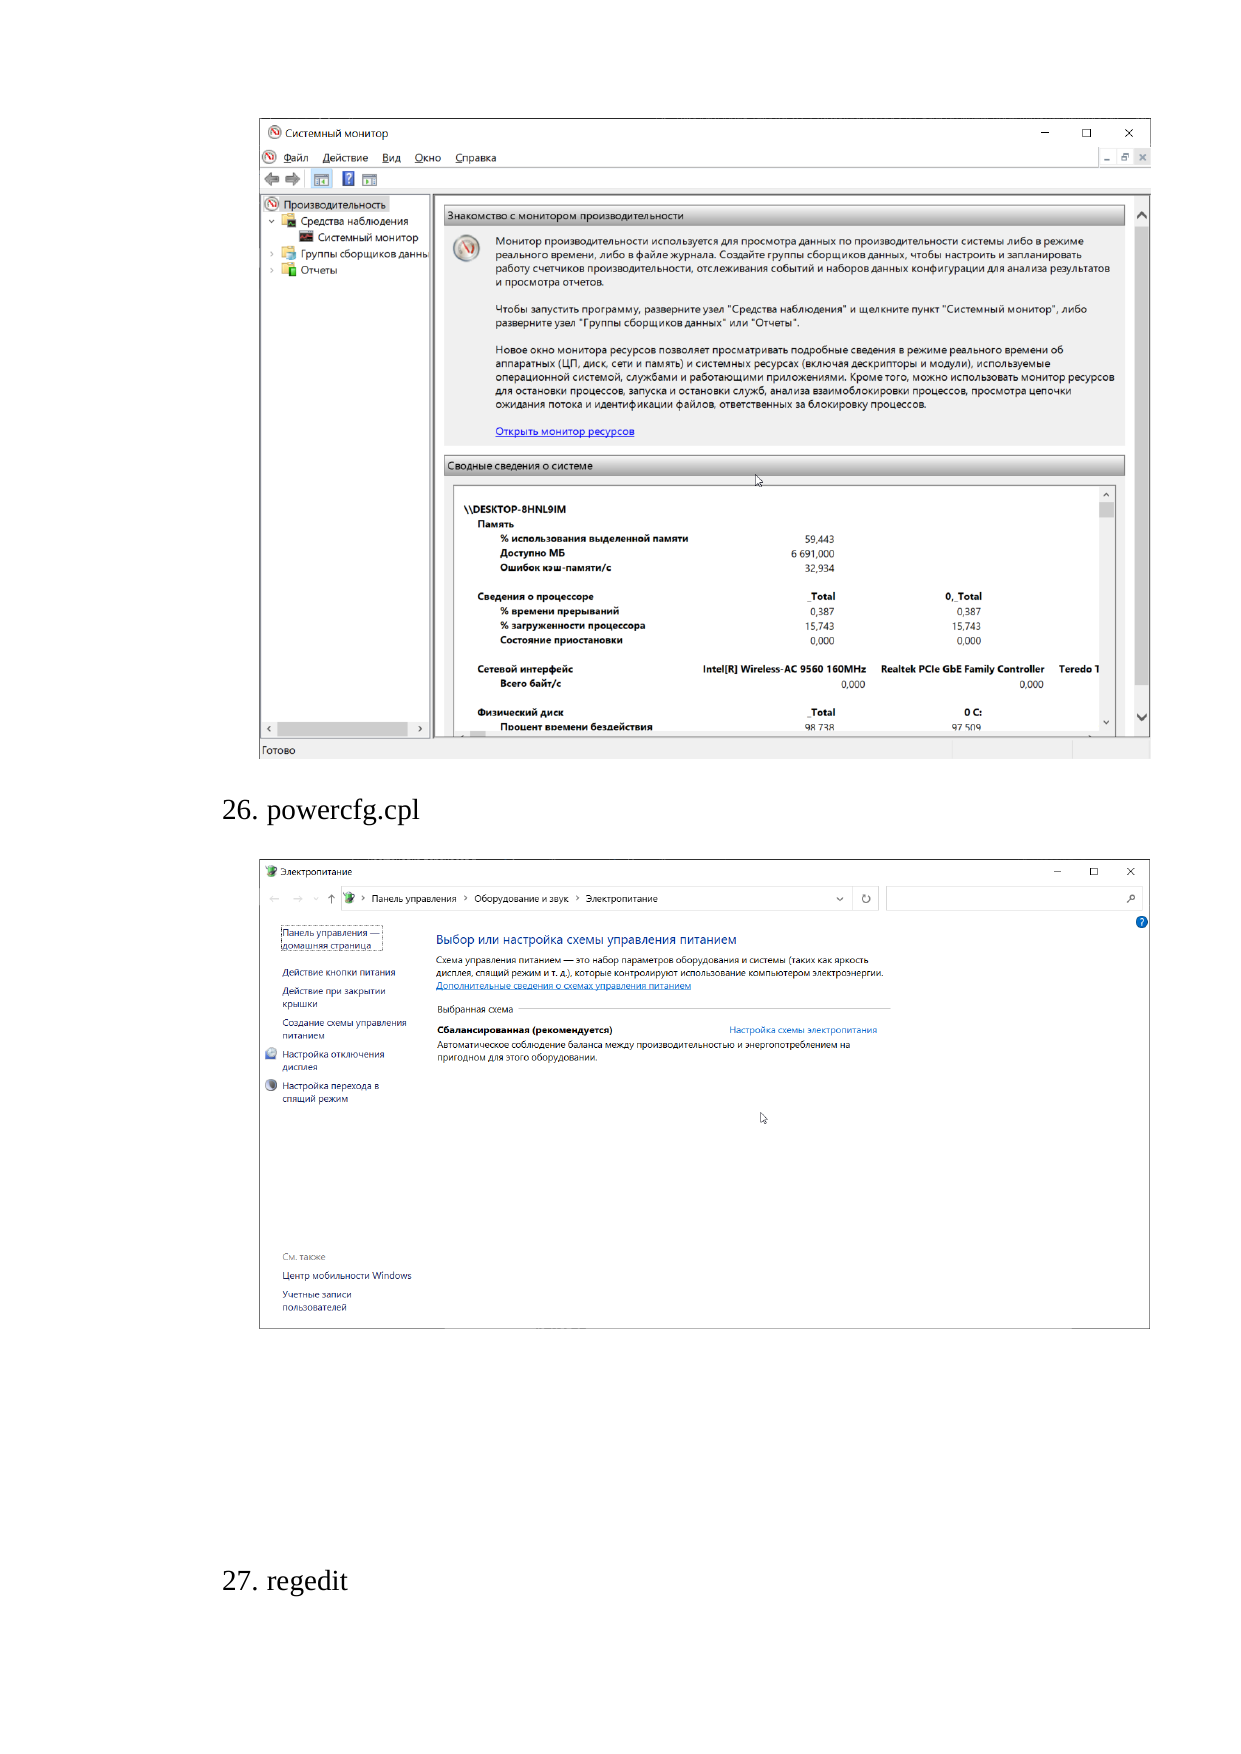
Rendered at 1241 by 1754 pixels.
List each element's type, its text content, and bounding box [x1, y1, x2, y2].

picture [259, 118, 1151, 759]
picture [259, 859, 1150, 1329]
list powercfg.cpl [222, 792, 1152, 826]
list regedit [222, 1563, 1152, 1597]
